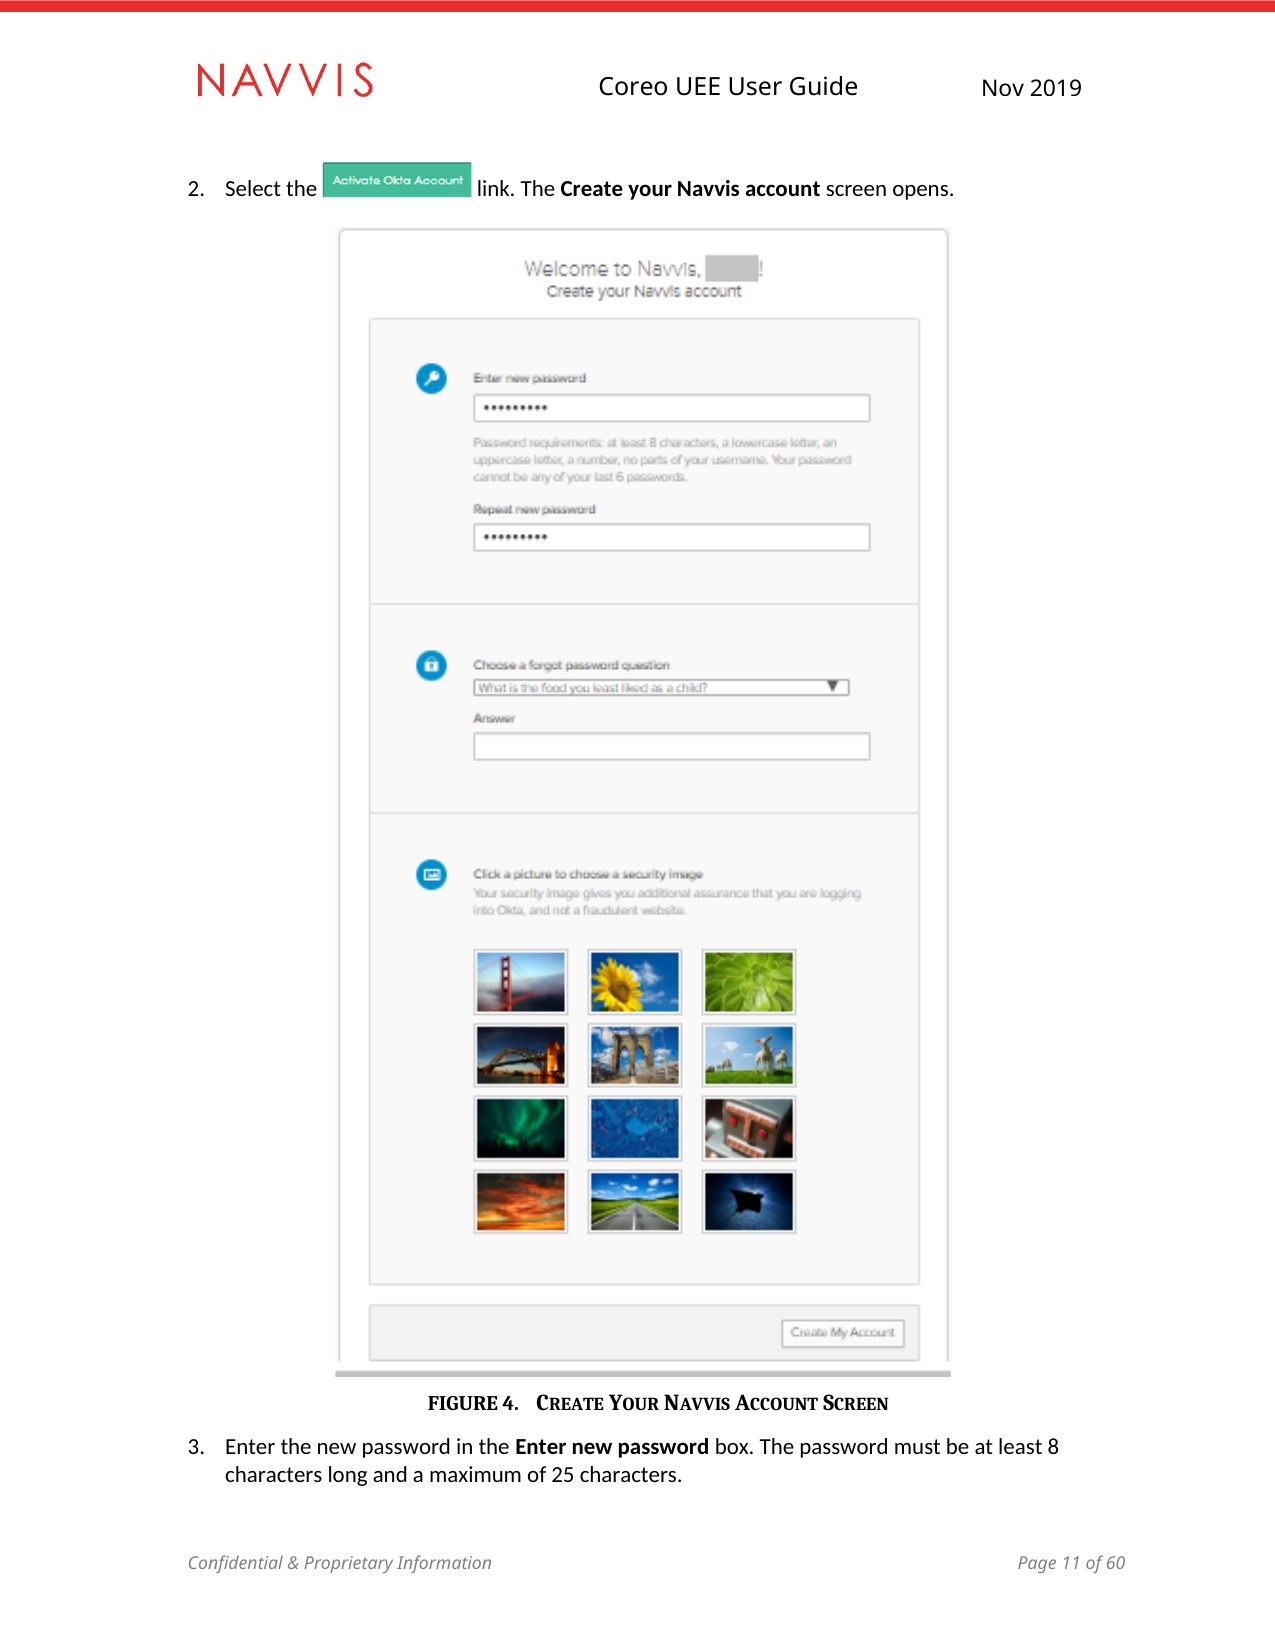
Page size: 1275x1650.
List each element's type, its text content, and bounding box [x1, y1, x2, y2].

list Select the link. The Create your Navvis account screen opens. [187, 162, 1087, 202]
picture [335, 227, 951, 1377]
text Create Your Navvis Account Screen [229, 1389, 1087, 1416]
picture [322, 162, 472, 197]
picture [187, 55, 383, 104]
list Enter the new password in the Enter new password box. The password must be at least 8 characters long and a maximum of 25 characters. [187, 1432, 1087, 1488]
